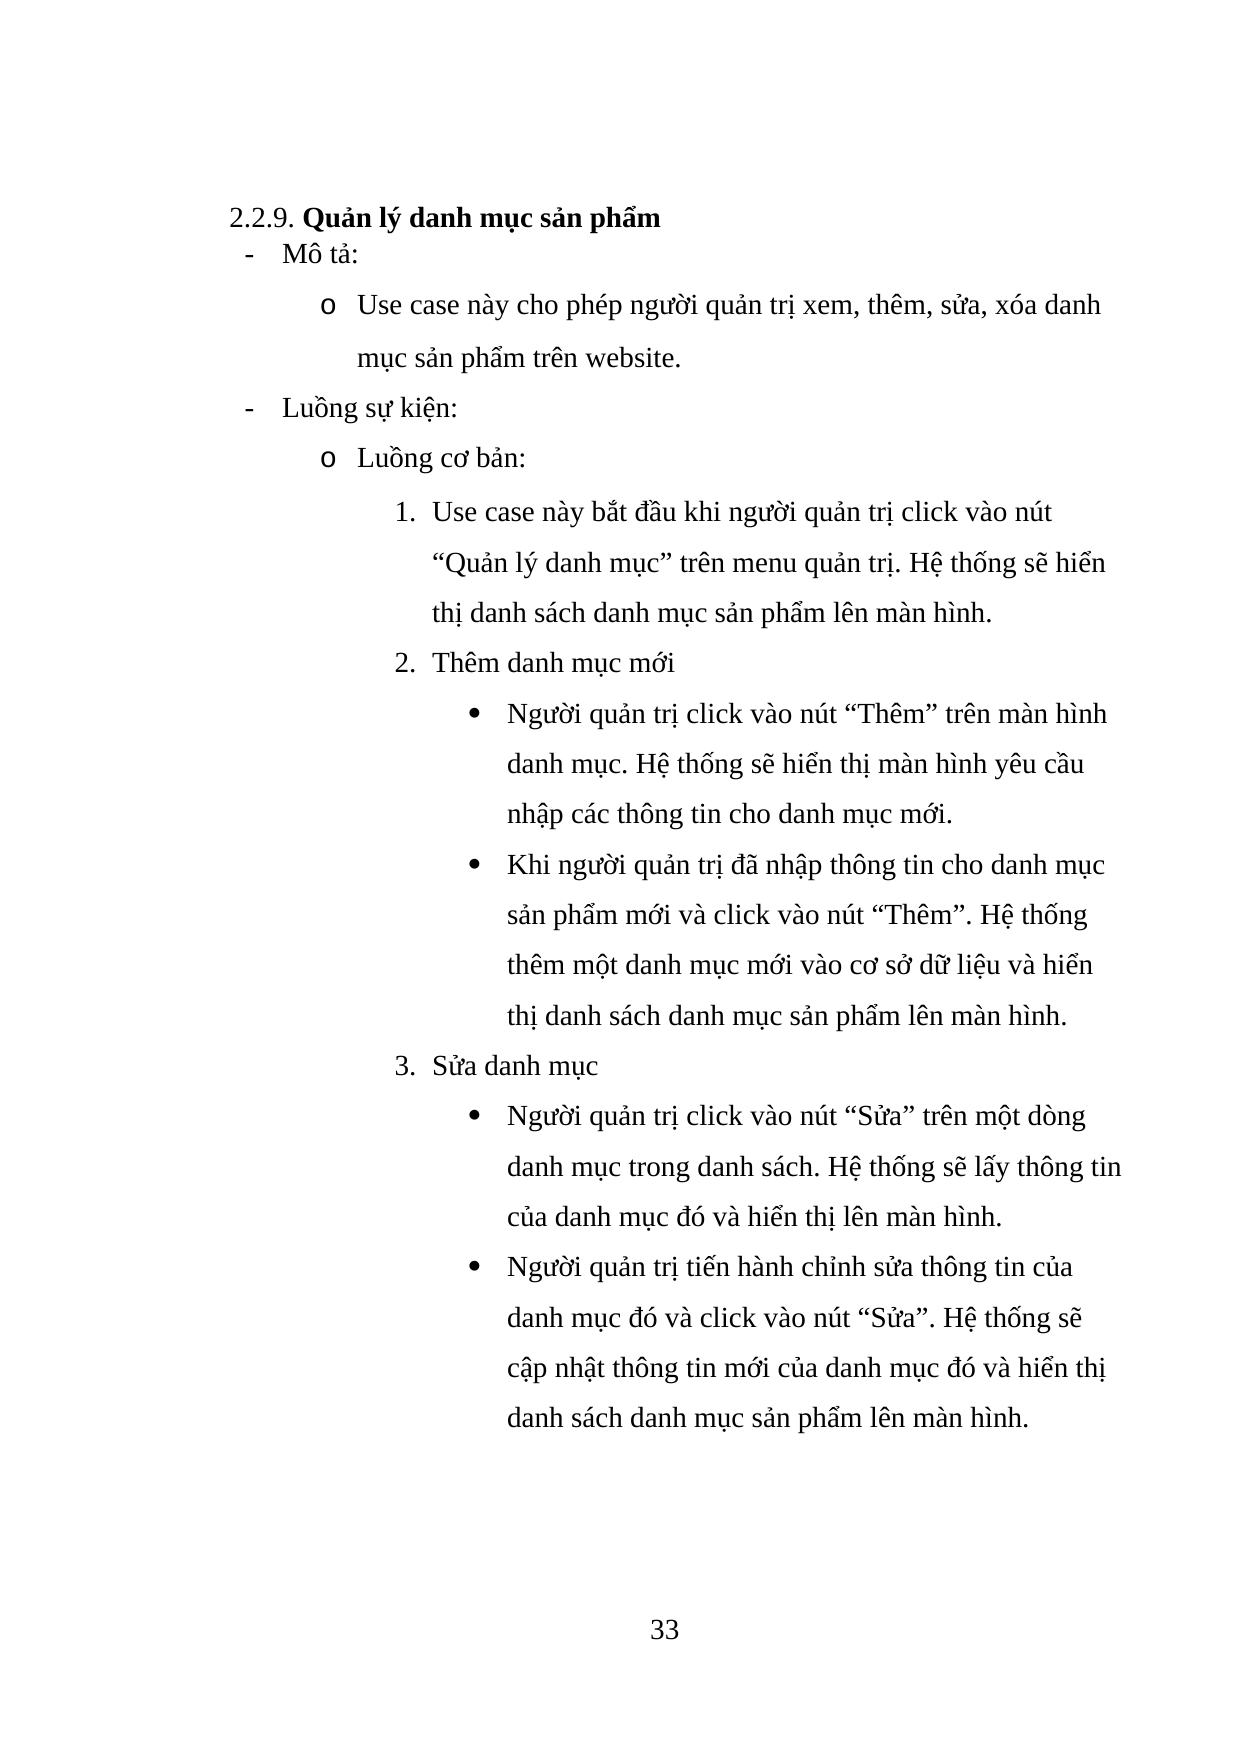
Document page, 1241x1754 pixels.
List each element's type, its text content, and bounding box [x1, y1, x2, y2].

subtitle Quản lý danh mục sản phẩm [302, 201, 1122, 234]
list Khi người quản trị đã nhập thông tin cho danh mục sản phẩm mới và click vào nút “Thêm”. Hệ thống thêm một danh mục mới vào cơ sở dữ liệu và hiển thị danh sách danh mục sản phẩm lên màn hình. [469, 847, 1122, 1031]
list Use case này cho phép người quản trị xem, thêm, sửa, xóa danh mục sản phẩm trên website. [319, 287, 1122, 373]
list Người quản trị click vào nút “Sửa” trên một dòng danh mục trong danh sách. Hệ thống sẽ lấy thông tin của danh mục đó và hiển thị lên màn hình. [469, 1098, 1122, 1233]
list Use case này bắt đầu khi người quản trị click vào nút “Quản lý danh mục” trên menu quản trị. Hệ thống sẽ hiển thị danh sách danh mục sản phẩm lên màn hình. [394, 494, 1122, 629]
list Sửa danh mục [394, 1048, 1122, 1082]
list Luồng sự kiện: [244, 390, 1122, 424]
list Luồng cơ bản: [319, 440, 1122, 476]
list Mô tả: [244, 237, 1122, 270]
list Người quản trị tiến hành chỉnh sửa thông tin của danh mục đó và click vào nút “Sửa”. Hệ thống sẽ cập nhật thông tin mới của danh mục đó và hiển thị danh sách danh mục sản phẩm lên màn hình. [469, 1249, 1122, 1434]
list Người quản trị click vào nút “Thêm” trên màn hình danh mục. Hệ thống sẽ hiển thị màn hình yêu cầu nhập các thông tin cho danh mục mới. [469, 696, 1122, 830]
list Thêm danh mục mới [394, 645, 1122, 679]
